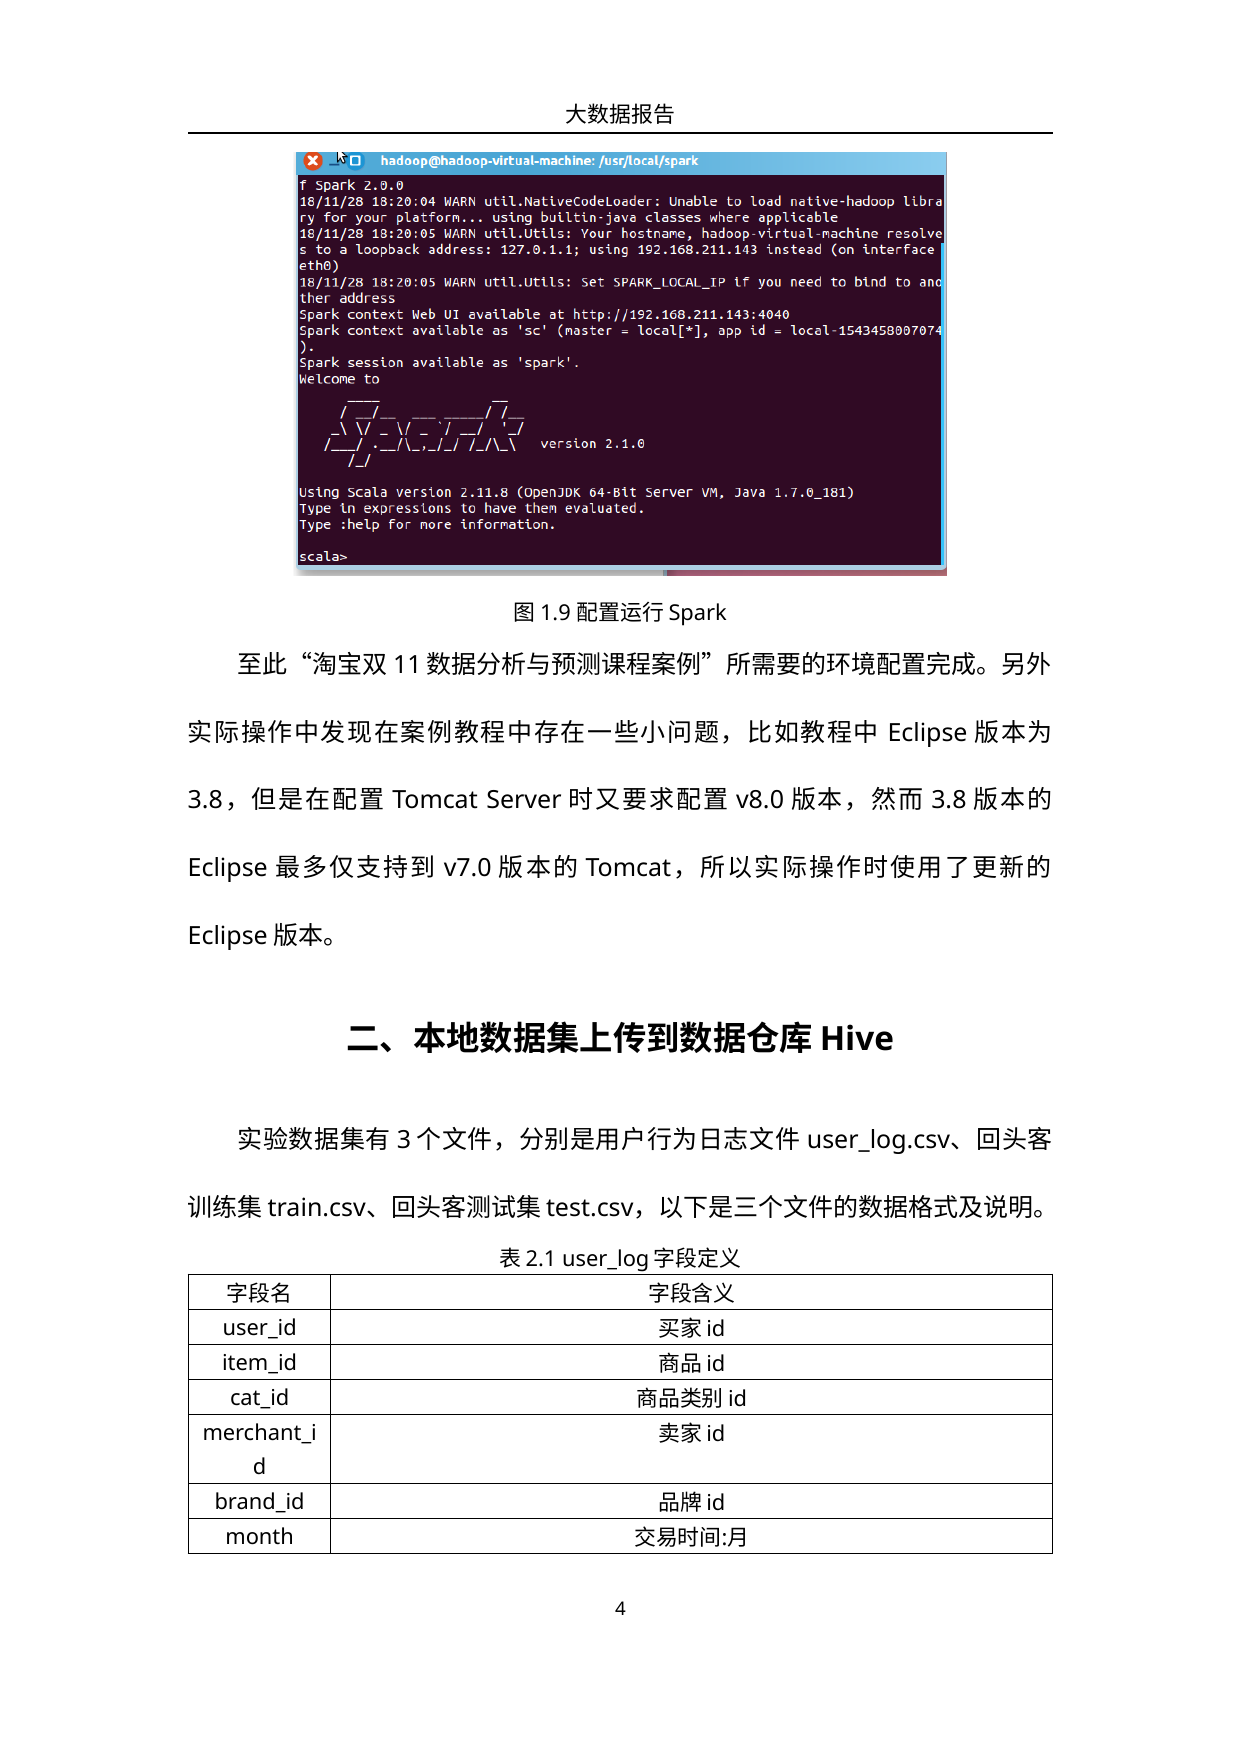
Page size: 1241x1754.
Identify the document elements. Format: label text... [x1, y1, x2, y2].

table_header 字段含义 [331, 1275, 1052, 1308]
table_cell merchant_id [189, 1415, 330, 1482]
table_cell 商品id [331, 1345, 1052, 1378]
subtitle 二、本地数据集上传到数据仓库Hive [187, 1002, 1053, 1070]
table_cell month [189, 1519, 330, 1552]
table_cell 品牌id [331, 1484, 1052, 1517]
table_cell 卖家id [331, 1415, 1052, 1482]
text 图1.9 配置运行Spark [187, 594, 1053, 628]
text 实验数据集有3个文件，分别是用户行为日志文件user_log.csv、回头客训练集train.csv、回头客测试集test.csv，以下是三个文件的数据格式及说明。 [187, 1104, 1053, 1239]
picture [293, 152, 947, 576]
table_cell item_id [189, 1345, 330, 1378]
table_cell 商品类别id [331, 1380, 1052, 1413]
table_cell 交易时间:月 [331, 1519, 1052, 1552]
text 表2.1 user_log字段定义 [187, 1239, 1053, 1273]
table_cell cat_id [189, 1380, 330, 1413]
table_cell 买家id [331, 1310, 1052, 1343]
table_cell brand_id [189, 1484, 330, 1517]
table_header 字段名 [189, 1275, 330, 1308]
text 至此“淘宝双11数据分析与预测课程案例”所需要的环境配置完成。另外实际操作中发现在案例教程中存在一些小问题，比如教程中Eclipse版本为3.8，但是在配置Tomcat Server时又要求配置v8.0版本，然而3.8版本的Eclipse最多仅支持到v7.0版本的Tomcat，所以实际操作时使用了更新的Eclipse版本。 [187, 628, 1053, 968]
table_cell user_id [189, 1310, 330, 1343]
